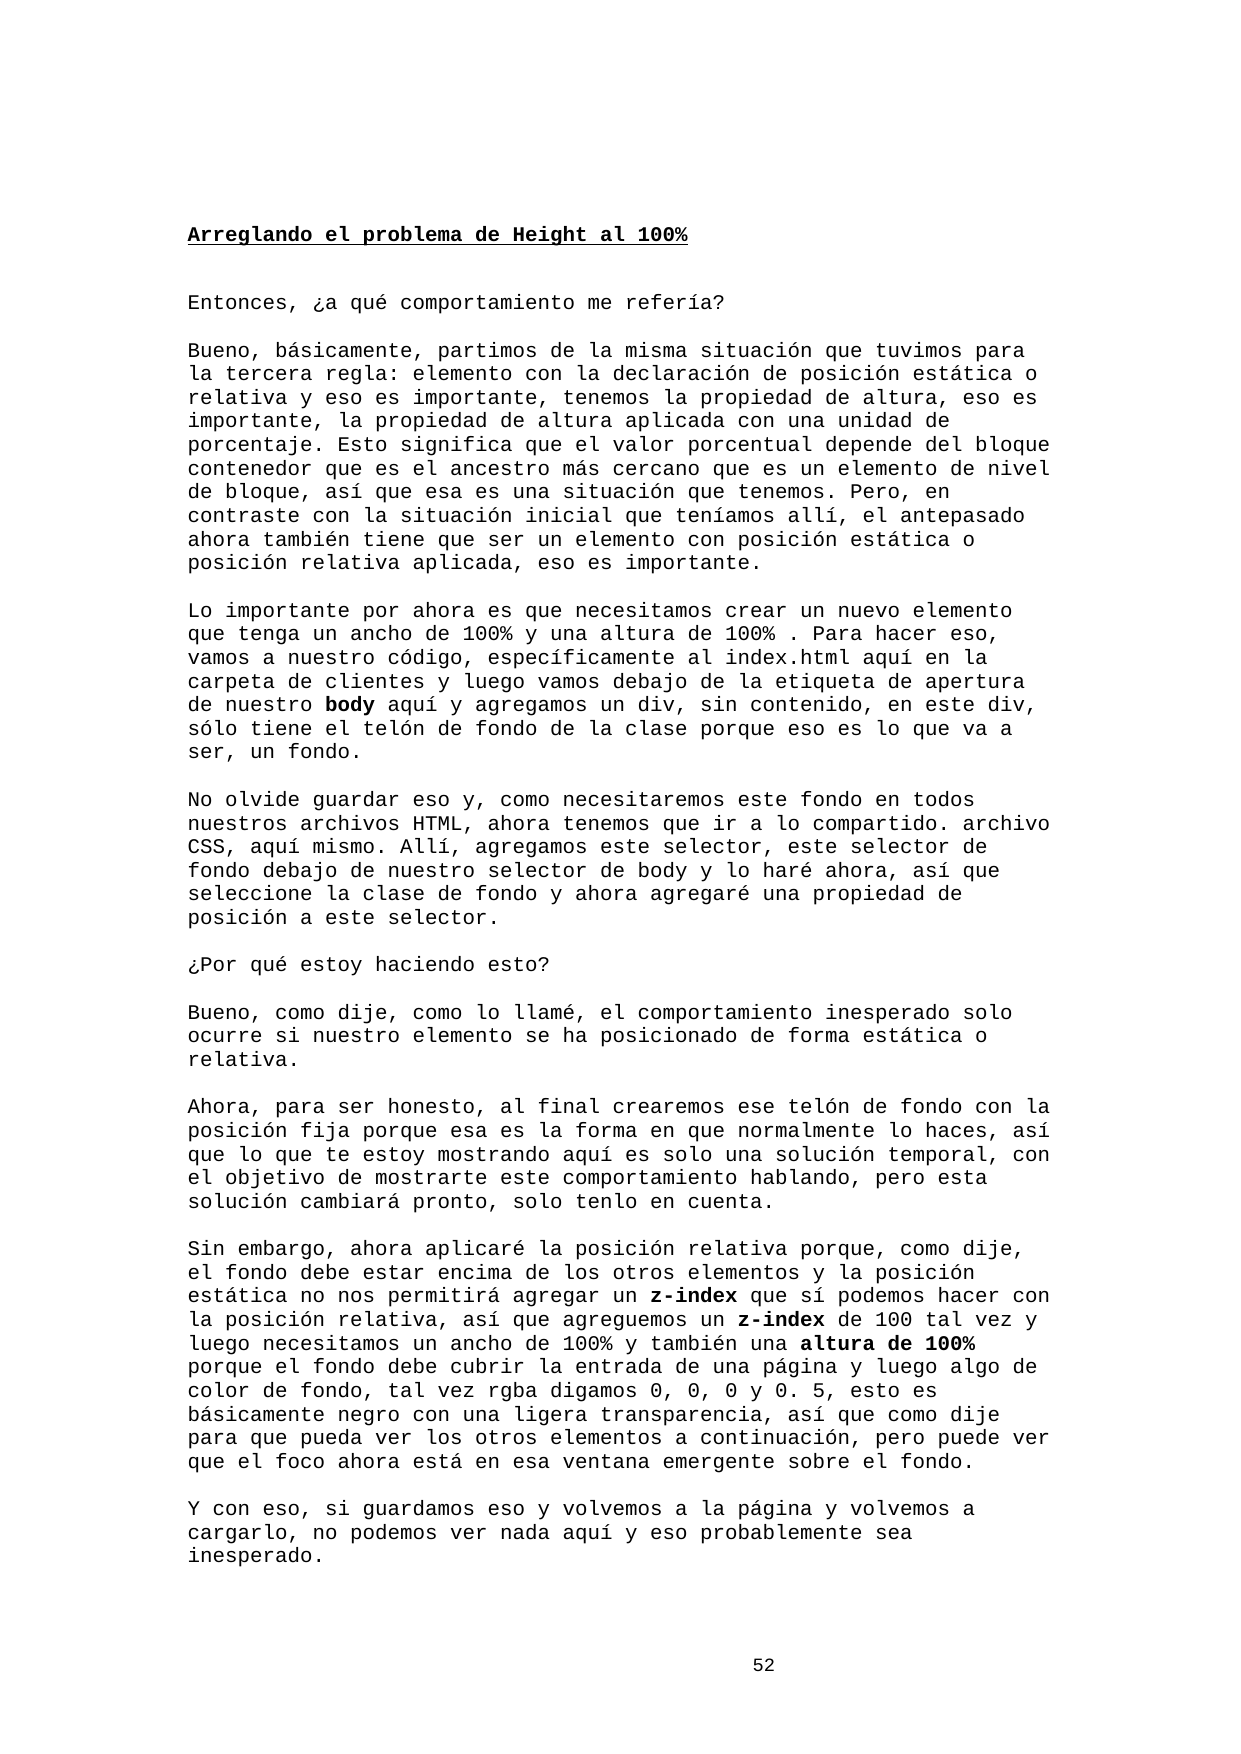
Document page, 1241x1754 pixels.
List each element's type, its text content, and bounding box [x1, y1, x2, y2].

list Bueno, como dije, como lo llamé, el comportamiento inesperado solo ocurre si nuestro elemento se ha posicionado de forma estática o relativa. [187, 1002, 1053, 1073]
list Bueno, básicamente, partimos de la misma situación que tuvimos para la tercera regla: elemento con la declaración de posición estática o relativa y eso es importante, tenemos la propiedad de altura, eso es importante, la propiedad de altura aplicada con una unidad de porcentaje. Esto significa que el valor porcentual depende del bloque contenedor que es el ancestro más cercano que es un elemento de nivel de bloque, así que esa es una situación que tenemos. Pero, en contraste con la situación inicial que teníamos allí, el antepasado ahora también tiene que ser un elemento con posición estática o posición relativa aplicada, eso es importante. [187, 339, 1053, 576]
list Entonces, ¿a qué comportamiento me refería? [187, 292, 1053, 316]
subtitle Arreglando el problema de Height al 100% [187, 224, 1053, 248]
list ¿Por qué estoy haciendo esto? [187, 954, 1053, 978]
list Y con eso, si guardamos eso y volvemos a la página y volvemos a cargarlo, no podemos ver nada aquí y eso probablemente sea inesperado. [187, 1498, 1053, 1569]
list Ahora, para ser honesto, al final crearemos ese telón de fondo con la posición fija porque esa es la forma en que normalmente lo haces, así que lo que te estoy mostrando aquí es solo una solución temporal, con el objetivo de mostrarte este comportamiento hablando, pero esta solución cambiará pronto, solo tenlo en cuenta. [187, 1096, 1053, 1214]
list Lo importante por ahora es que necesitamos crear un nuevo elemento que tenga un ancho de 100% y una altura de 100% . Para hacer eso, vamos a nuestro código, específicamente al index.html aquí en la carpeta de clientes y luego vamos debajo de la etiqueta de apertura de nuestro body aquí y agregamos un div, sin contenido, en este div, sólo tiene el telón de fondo de la clase porque eso es lo que va a ser, un fondo. [187, 600, 1053, 765]
list No olvide guardar eso y, como necesitaremos este fondo en todos nuestros archivos HTML, ahora tenemos que ir a lo compartido. archivo CSS, aquí mismo. Allí, agregamos este selector, este selector de fondo debajo de nuestro selector de body y lo haré ahora, así que seleccione la clase de fondo y ahora agregaré una propiedad de posición a este selector. [187, 789, 1053, 931]
list Sin embargo, ahora aplicaré la posición relativa porque, como dije, el fondo debe estar encima de los otros elementos y la posición estática no nos permitirá agregar un z-index que sí podemos hacer con la posición relativa, así que agreguemos un z-index de 100 tal vez y luego necesitamos un ancho de 100% y también una altura de 100% porque el fondo debe cubrir la entrada de una página y luego algo de color de fondo, tal vez rgba digamos 0, 0, 0 y 0. 5, esto es básicamente negro con una ligera transparencia, así que como dije para que pueda ver los otros elementos a continuación, pero puede ver que el foco ahora está en esa ventana emergente sobre el fondo. [187, 1238, 1053, 1474]
